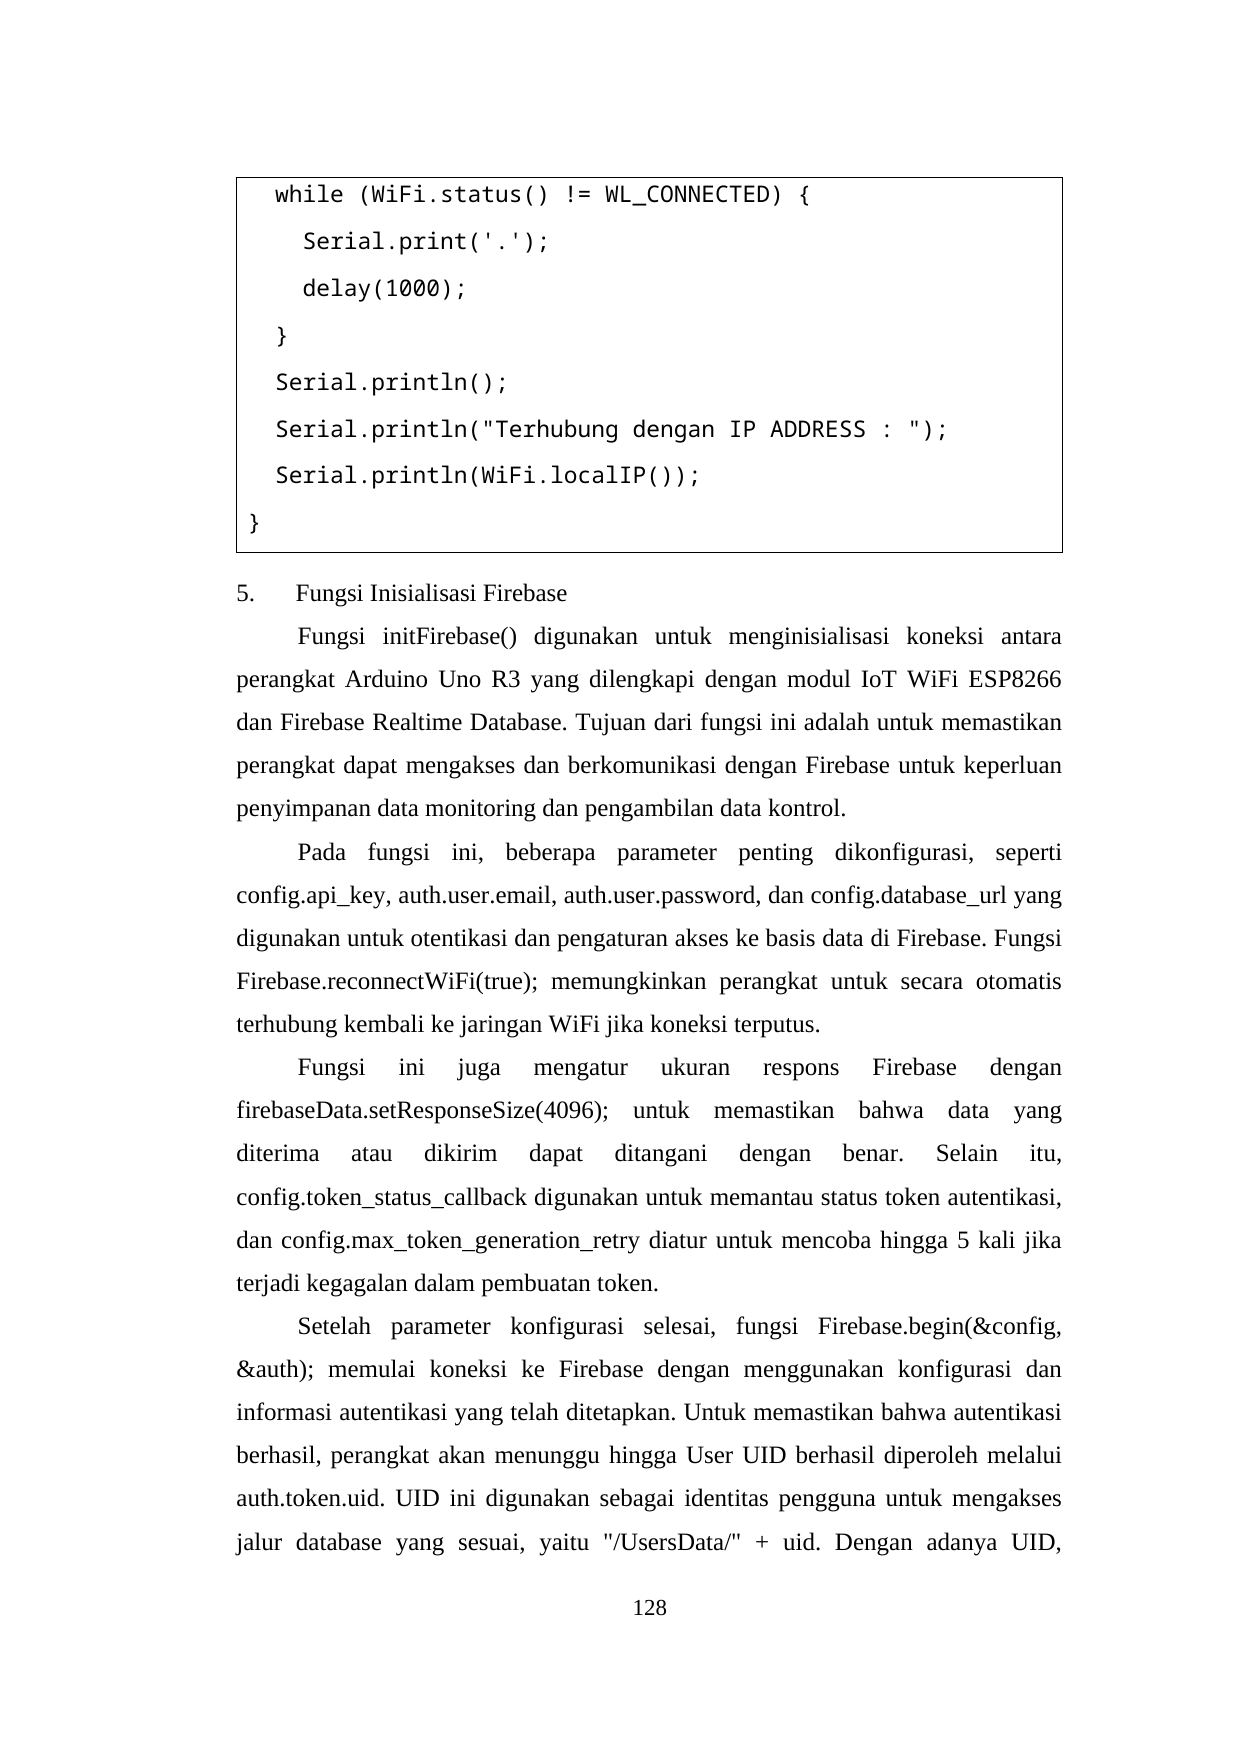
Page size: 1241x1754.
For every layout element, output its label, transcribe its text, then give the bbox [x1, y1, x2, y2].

text Pada fungsi ini, beberapa parameter penting dikonfigurasi, seperti config.api_key, auth.user.email, auth.user.password, dan config.database_url yang digunakan untuk otentikasi dan pengaturan akses ke basis data di Firebase. Fungsi Firebase.reconnectWiFi(true); memungkinkan perangkat untuk secara otomatis terhubung kembali ke jaringan WiFi jika koneksi terputus. [236, 837, 1063, 1038]
text Fungsi initFirebase() digunakan untuk menginisialisasi koneksi antara perangkat Arduino Uno R3 yang dilengkapi dengan modul IoT WiFi ESP8266 dan Firebase Realtime Database. Tujuan dari fungsi ini adalah untuk memastikan perangkat dapat mengakses dan berkomunikasi dengan Firebase untuk keperluan penyimpanan data monitoring dan pengambilan data kontrol. [236, 621, 1063, 822]
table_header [237, 178, 1062, 552]
text Fungsi ini juga mengatur ukuran respons Firebase dengan firebaseData.setResponseSize(4096); untuk memastikan bahwa data yang diterima atau dikirim dapat ditangani dengan benar. Selain itu, config.token_status_callback digunakan untuk memantau status token autentikasi, dan config.max_token_generation_retry diatur untuk mencoba hingga 5 kali jika terjadi kegagalan dalam pembuatan token. [236, 1052, 1063, 1297]
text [236, 1311, 1063, 1555]
list Fungsi Inisialisasi Firebase [236, 578, 1063, 607]
